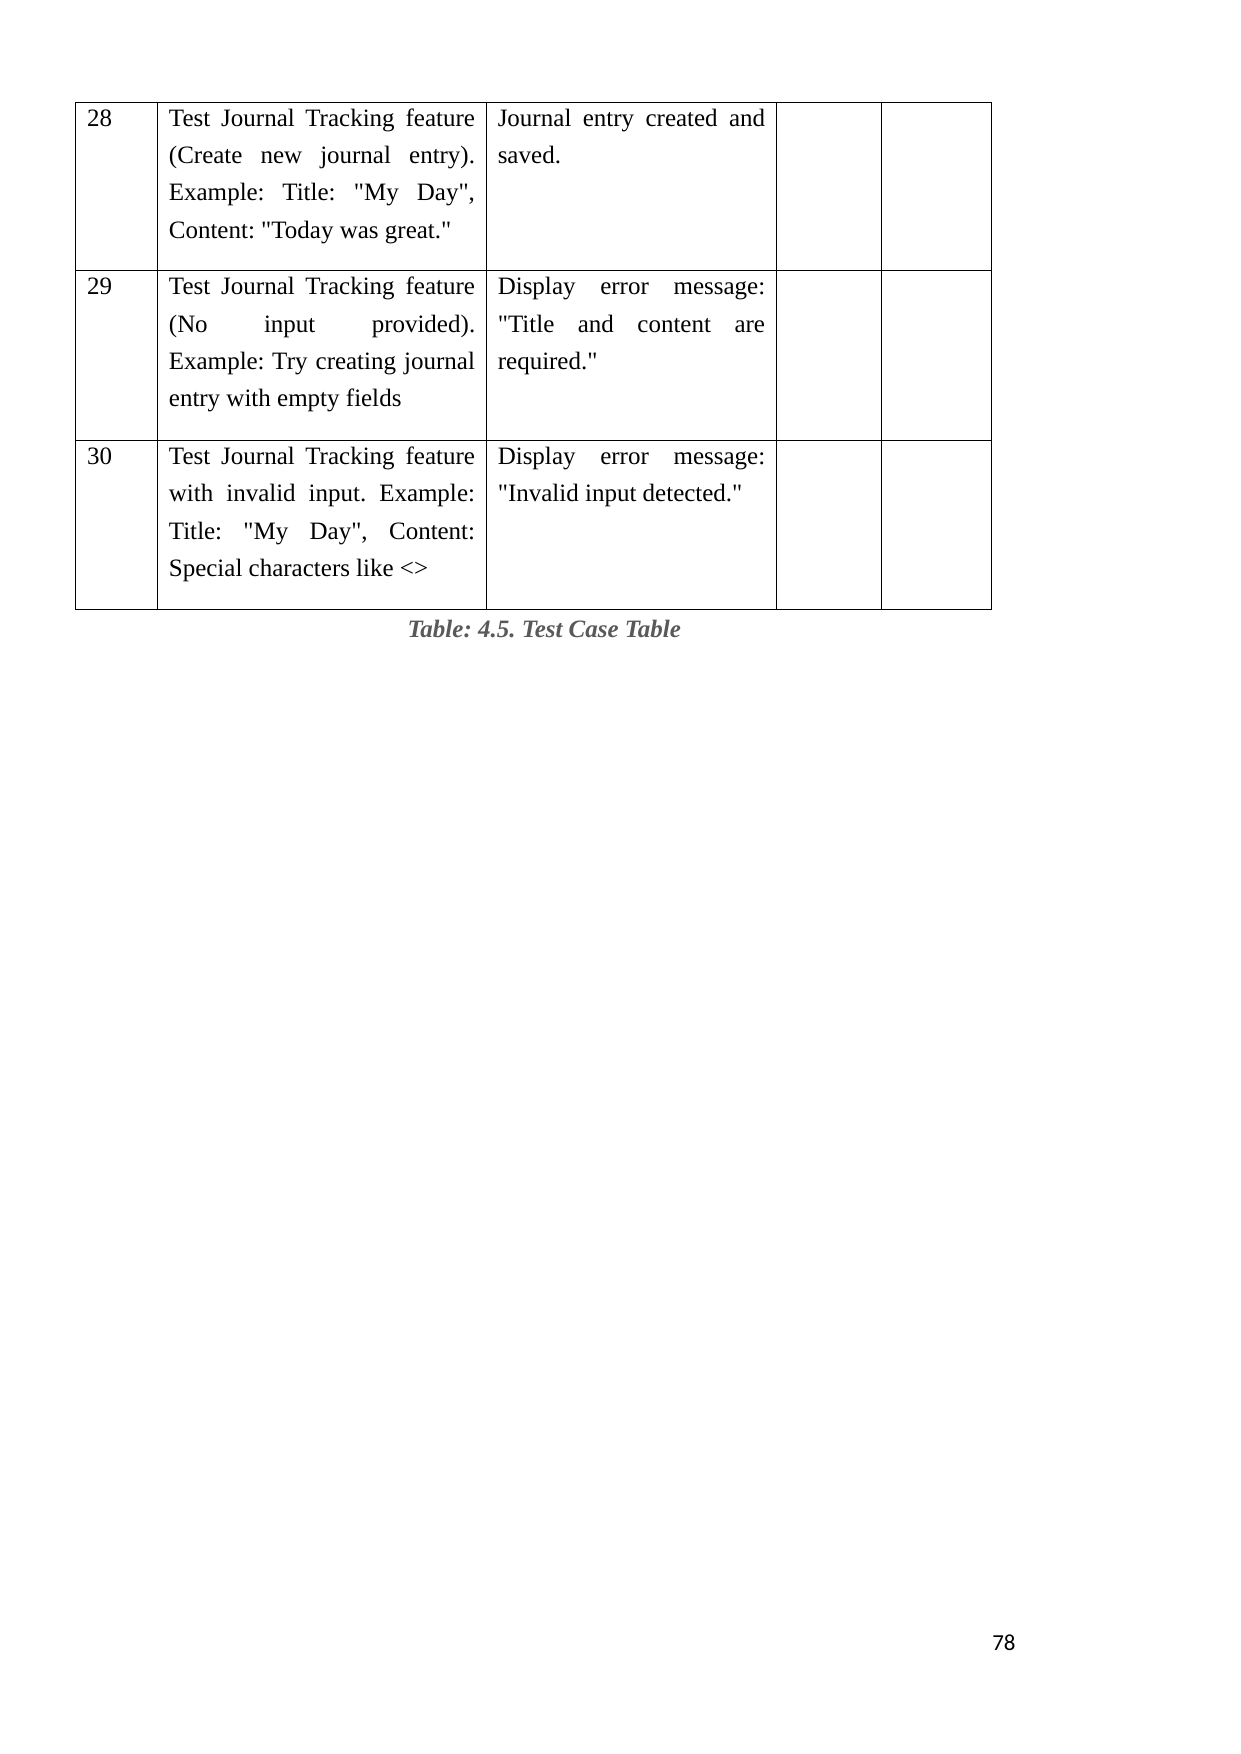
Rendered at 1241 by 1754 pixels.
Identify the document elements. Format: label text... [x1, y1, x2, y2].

table_cell Test Journal Tracking feature (Create new journal entry). Example: Title: "My Day", Content: "Today was great." [158, 103, 486, 270]
subtitle Table: 4.5. Test Case Table [75, 614, 1015, 642]
table_cell Display error message: "Invalid input detected." [487, 441, 776, 608]
table_cell [882, 271, 991, 440]
table_cell [777, 103, 881, 270]
table_cell Test Journal Tracking feature (No input provided). Example: Try creating journal entry with empty fields [158, 271, 486, 440]
table_cell 29 [76, 271, 157, 440]
table_cell Journal entry created and saved. [487, 103, 776, 270]
table_cell Test Journal Tracking feature with invalid input. Example: Title: "My Day", Content: Special characters like <> [158, 441, 486, 608]
table_cell Display error message: "Title and content are required." [487, 271, 776, 440]
table_cell [882, 103, 991, 270]
table_cell [777, 441, 881, 608]
table_cell [777, 271, 881, 440]
table_cell 28 [76, 103, 157, 270]
table_cell 30 [76, 441, 157, 608]
table_cell [882, 441, 991, 608]
